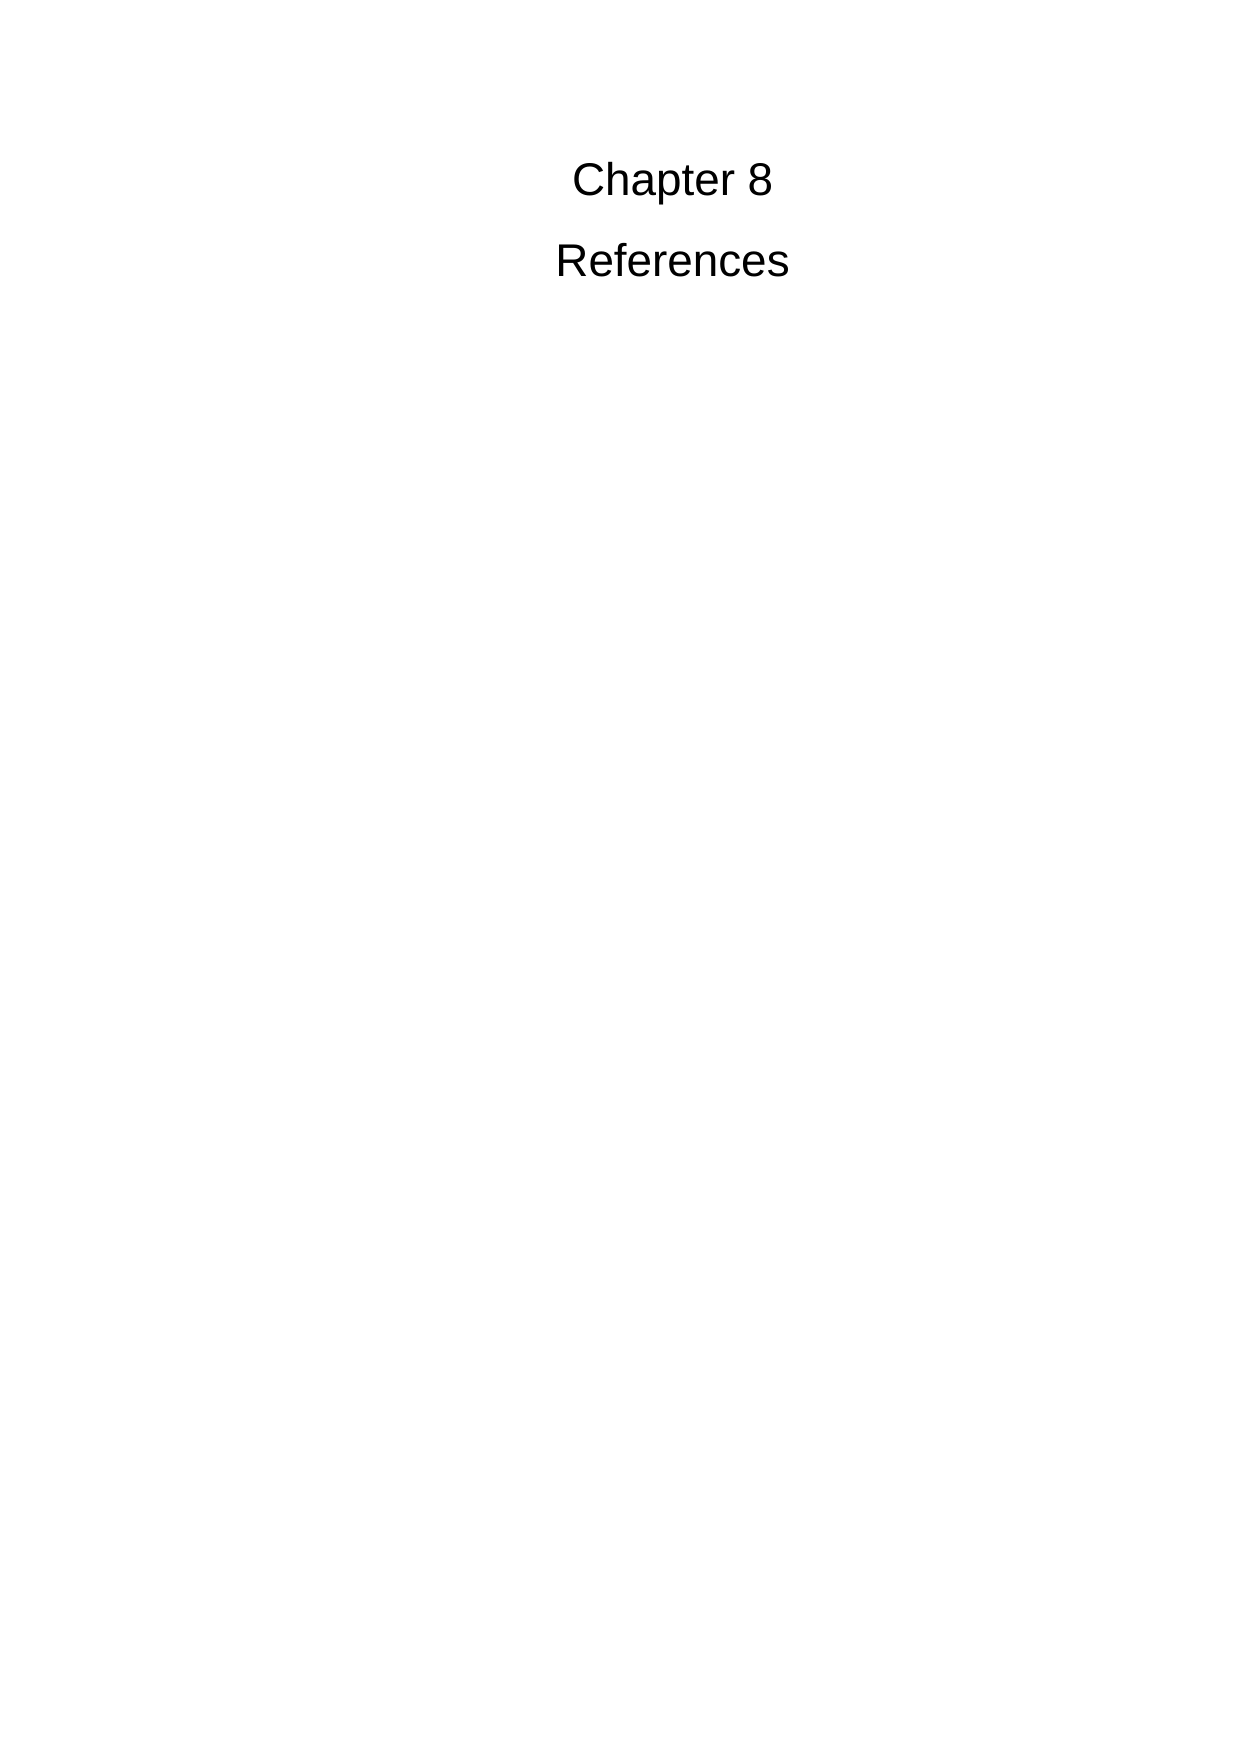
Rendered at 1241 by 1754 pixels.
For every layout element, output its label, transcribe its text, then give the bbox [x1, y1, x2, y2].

text Chapter 8 [313, 152, 1031, 205]
subtitle References [313, 233, 1031, 286]
